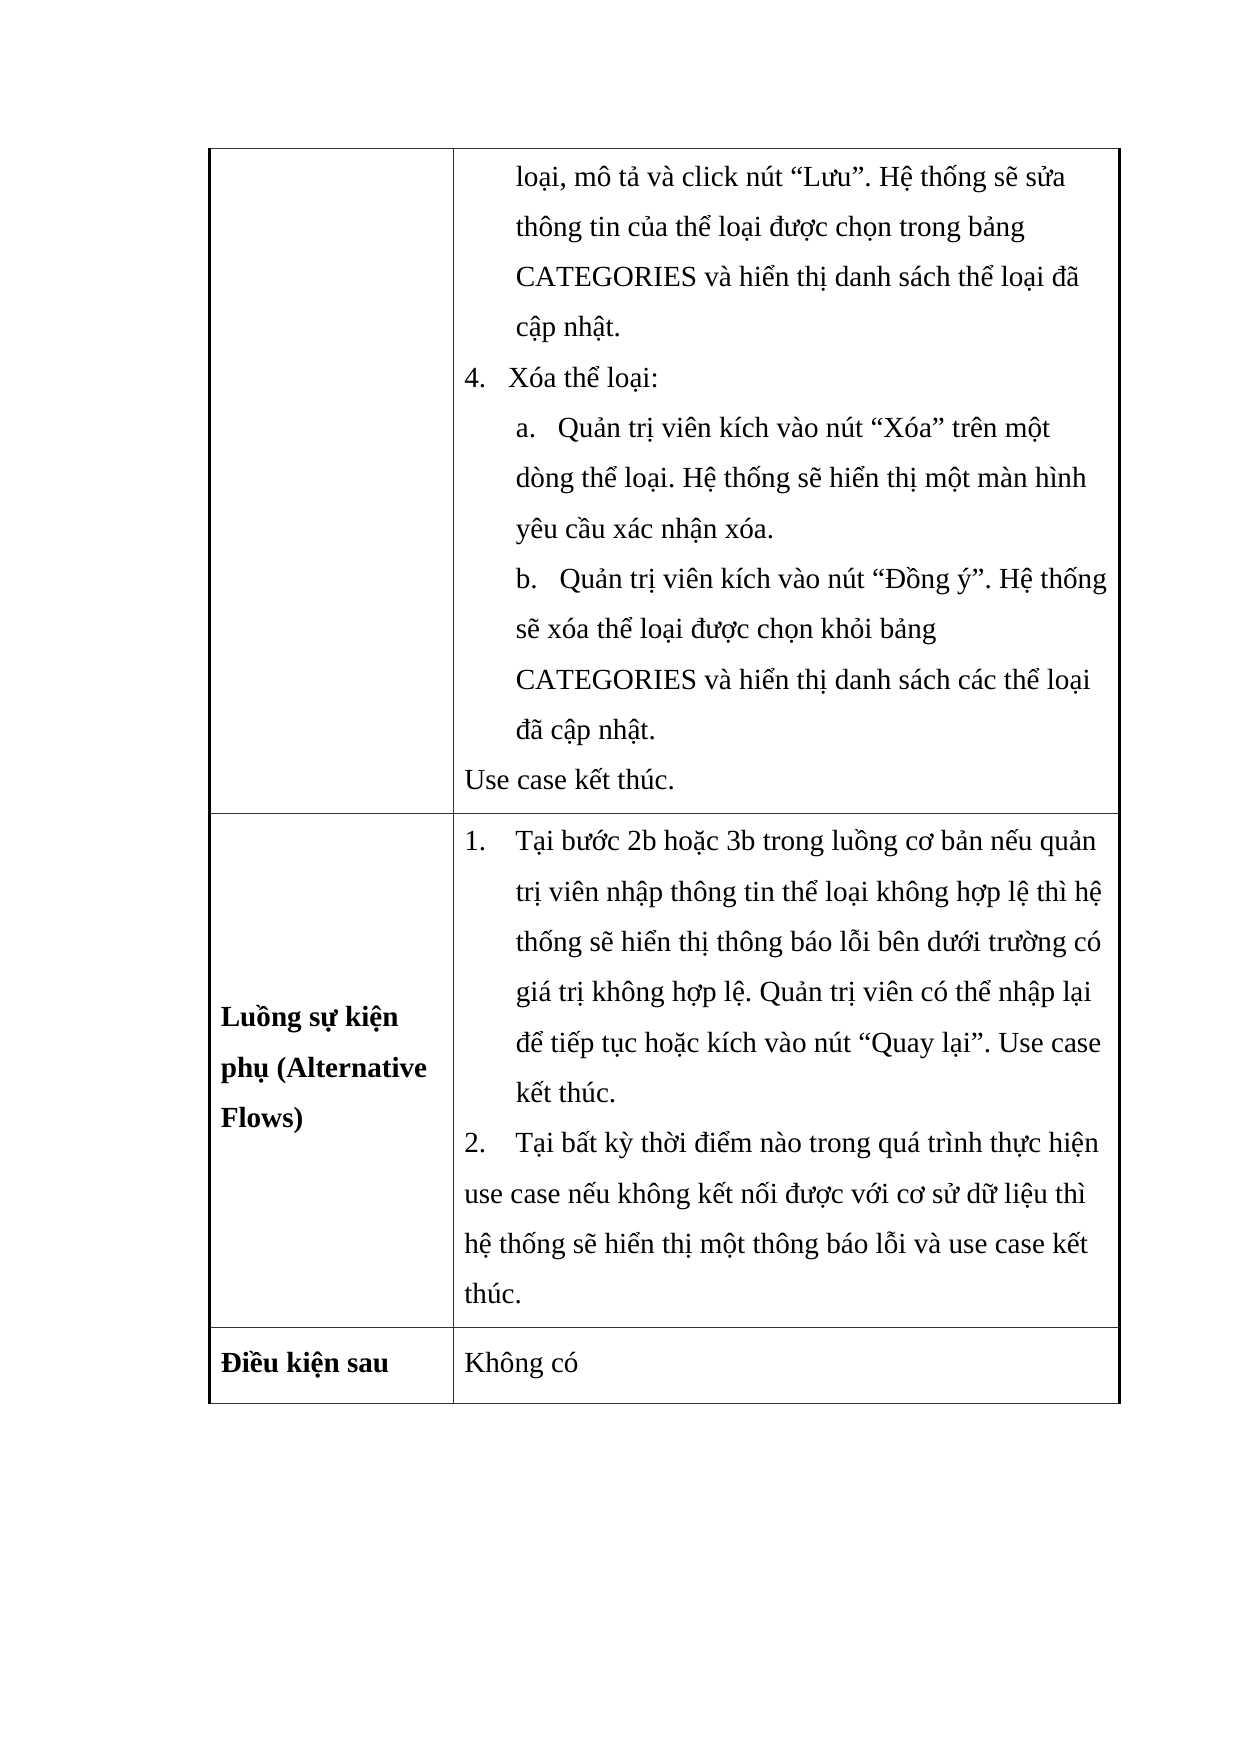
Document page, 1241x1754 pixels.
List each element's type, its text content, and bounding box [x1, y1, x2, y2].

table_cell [211, 149, 453, 813]
table_cell Luồng sự kiện phụ (Alternative Flows) [211, 814, 453, 1327]
table_cell 1. Tại bước 2b hoặc 3b trong luồng cơ bản nếu quản trị viên nhập thông tin thể loại không hợp lệ thì hệ thống sẽ hiển thị thông báo lỗi bên dưới trường có giá trị không hợp lệ. Quản trị viên có thể nhập lại để tiếp tục hoặc kích vào nút “Quay lại”. Use case kết thúc. 2. Tại bất kỳ thời điểm nào trong quá trình thực hiện use case nếu không kết nối được với cơ sử dữ liệu thì hệ thống sẽ hiển thị một thông báo lỗi và use case kết thúc. [454, 814, 1118, 1327]
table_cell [454, 149, 1118, 813]
table_cell Không có [454, 1328, 1118, 1403]
table_cell Điều kiện sau [211, 1328, 453, 1403]
